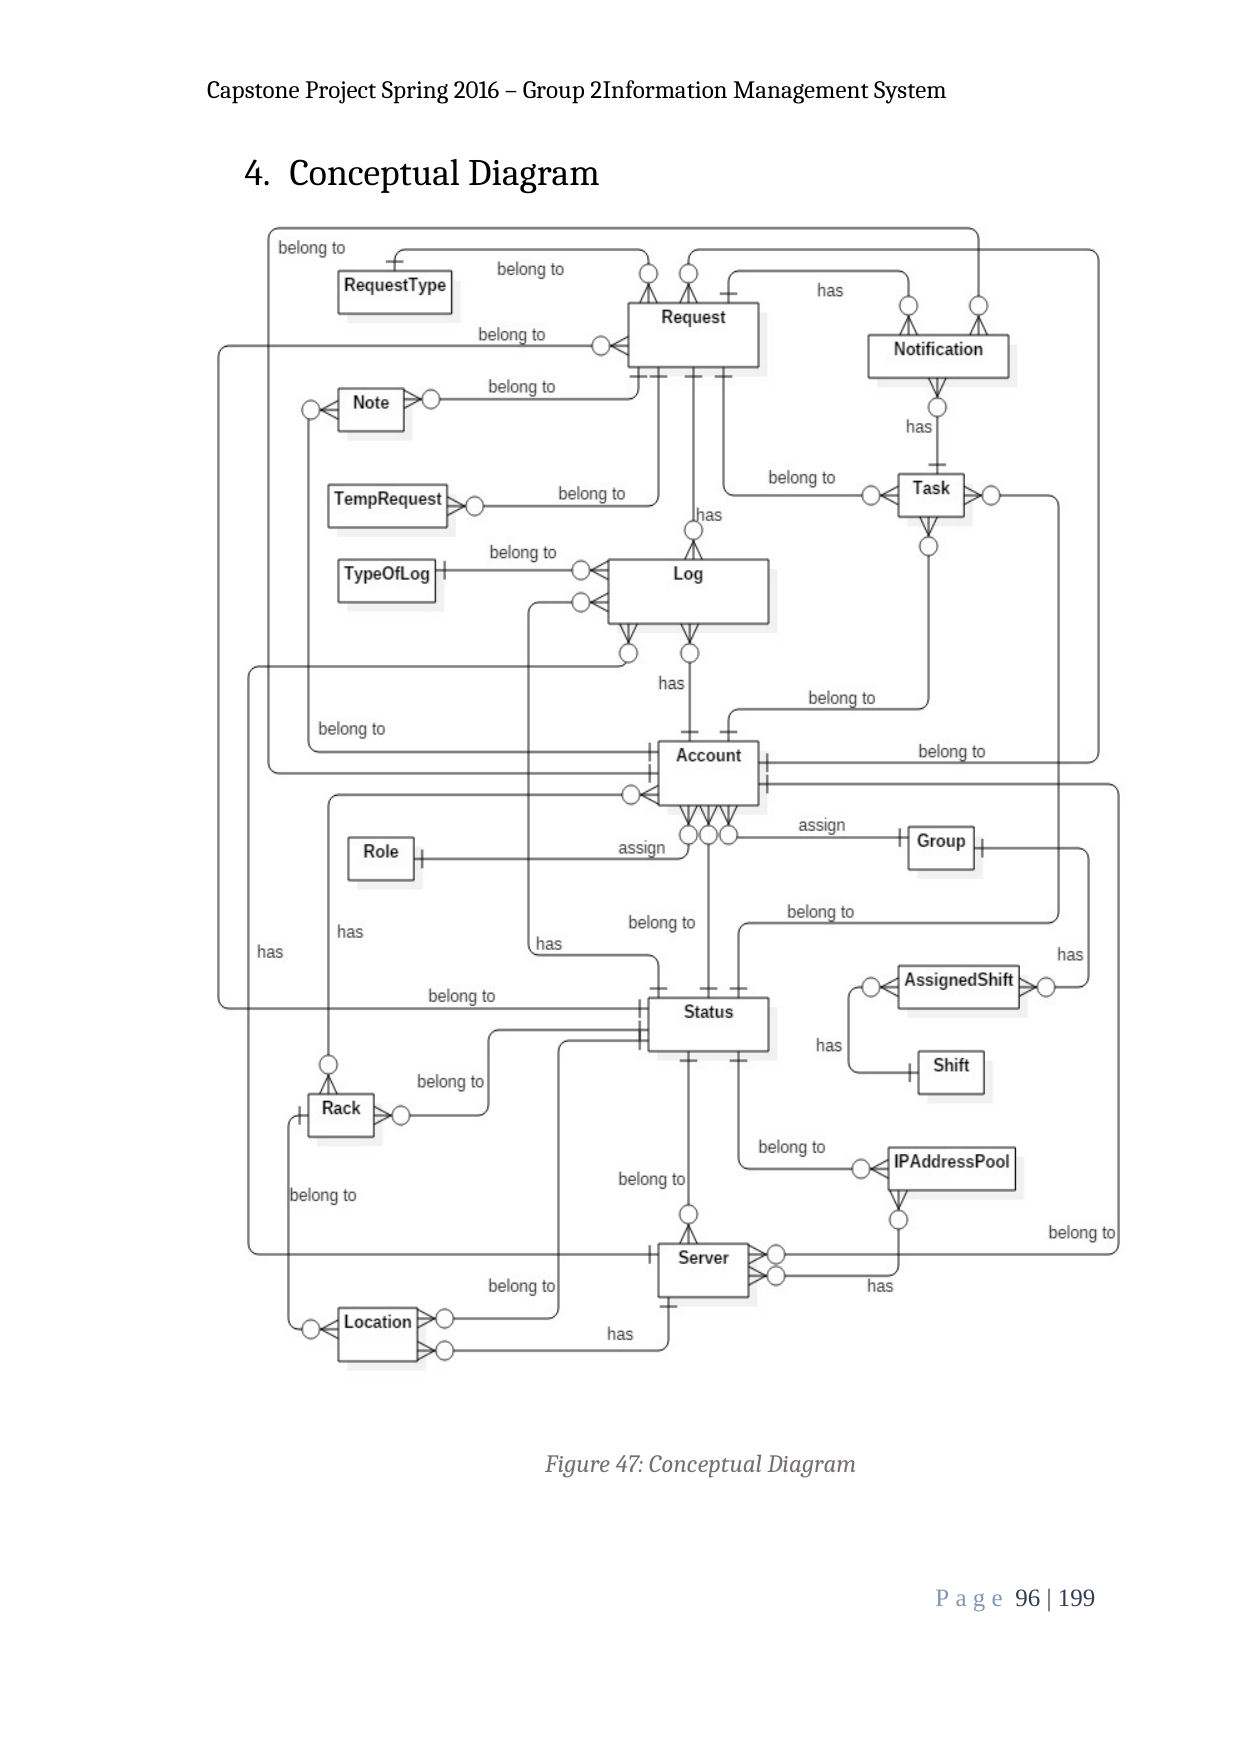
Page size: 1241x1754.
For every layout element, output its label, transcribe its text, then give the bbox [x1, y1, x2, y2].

text Figure 47: Conceptual Diagram [282, 1450, 1122, 1478]
picture [206, 215, 1170, 1431]
subtitle Conceptual Diagram [244, 152, 1122, 195]
